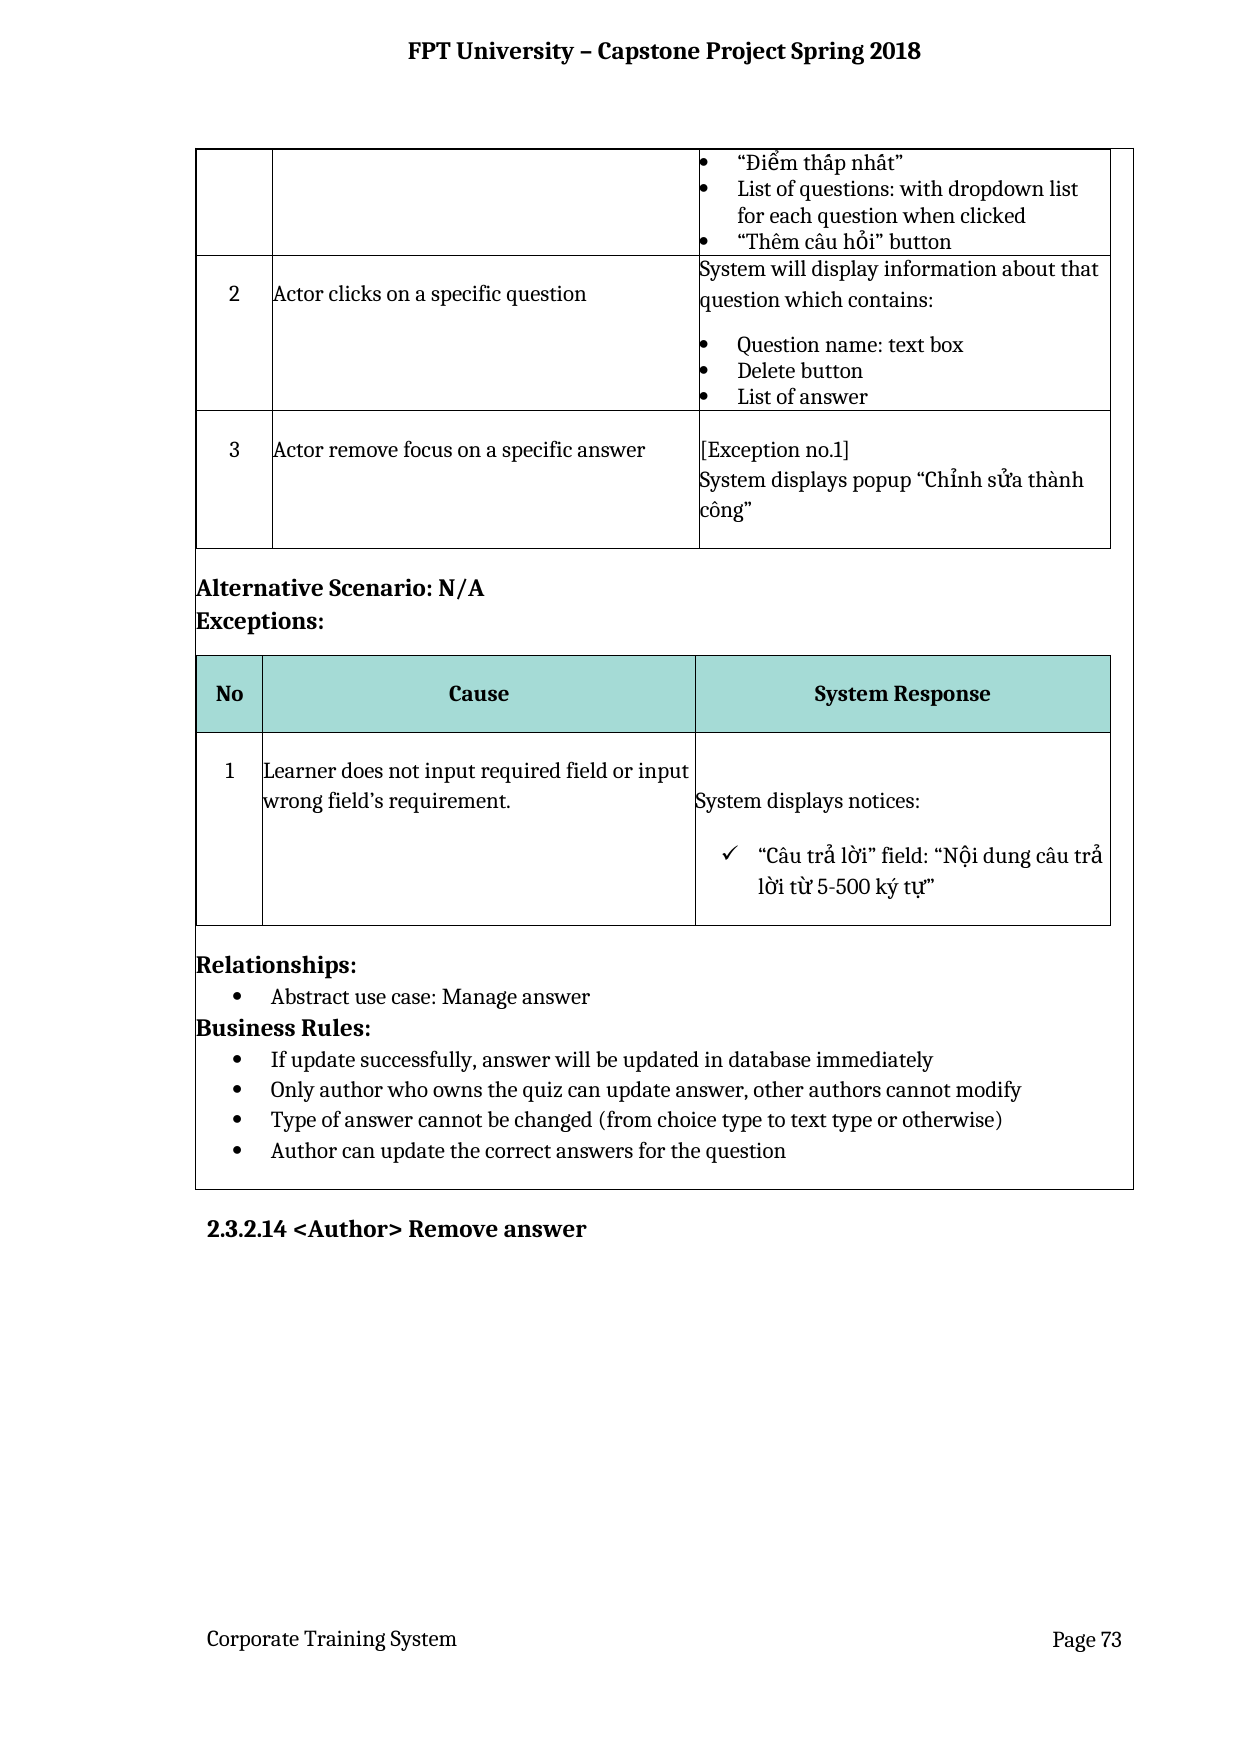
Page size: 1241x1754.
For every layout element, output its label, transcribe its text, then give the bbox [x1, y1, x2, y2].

text 2.3.2.14 <Author> Remove answer [207, 1214, 1122, 1243]
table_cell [196, 149, 1133, 1188]
